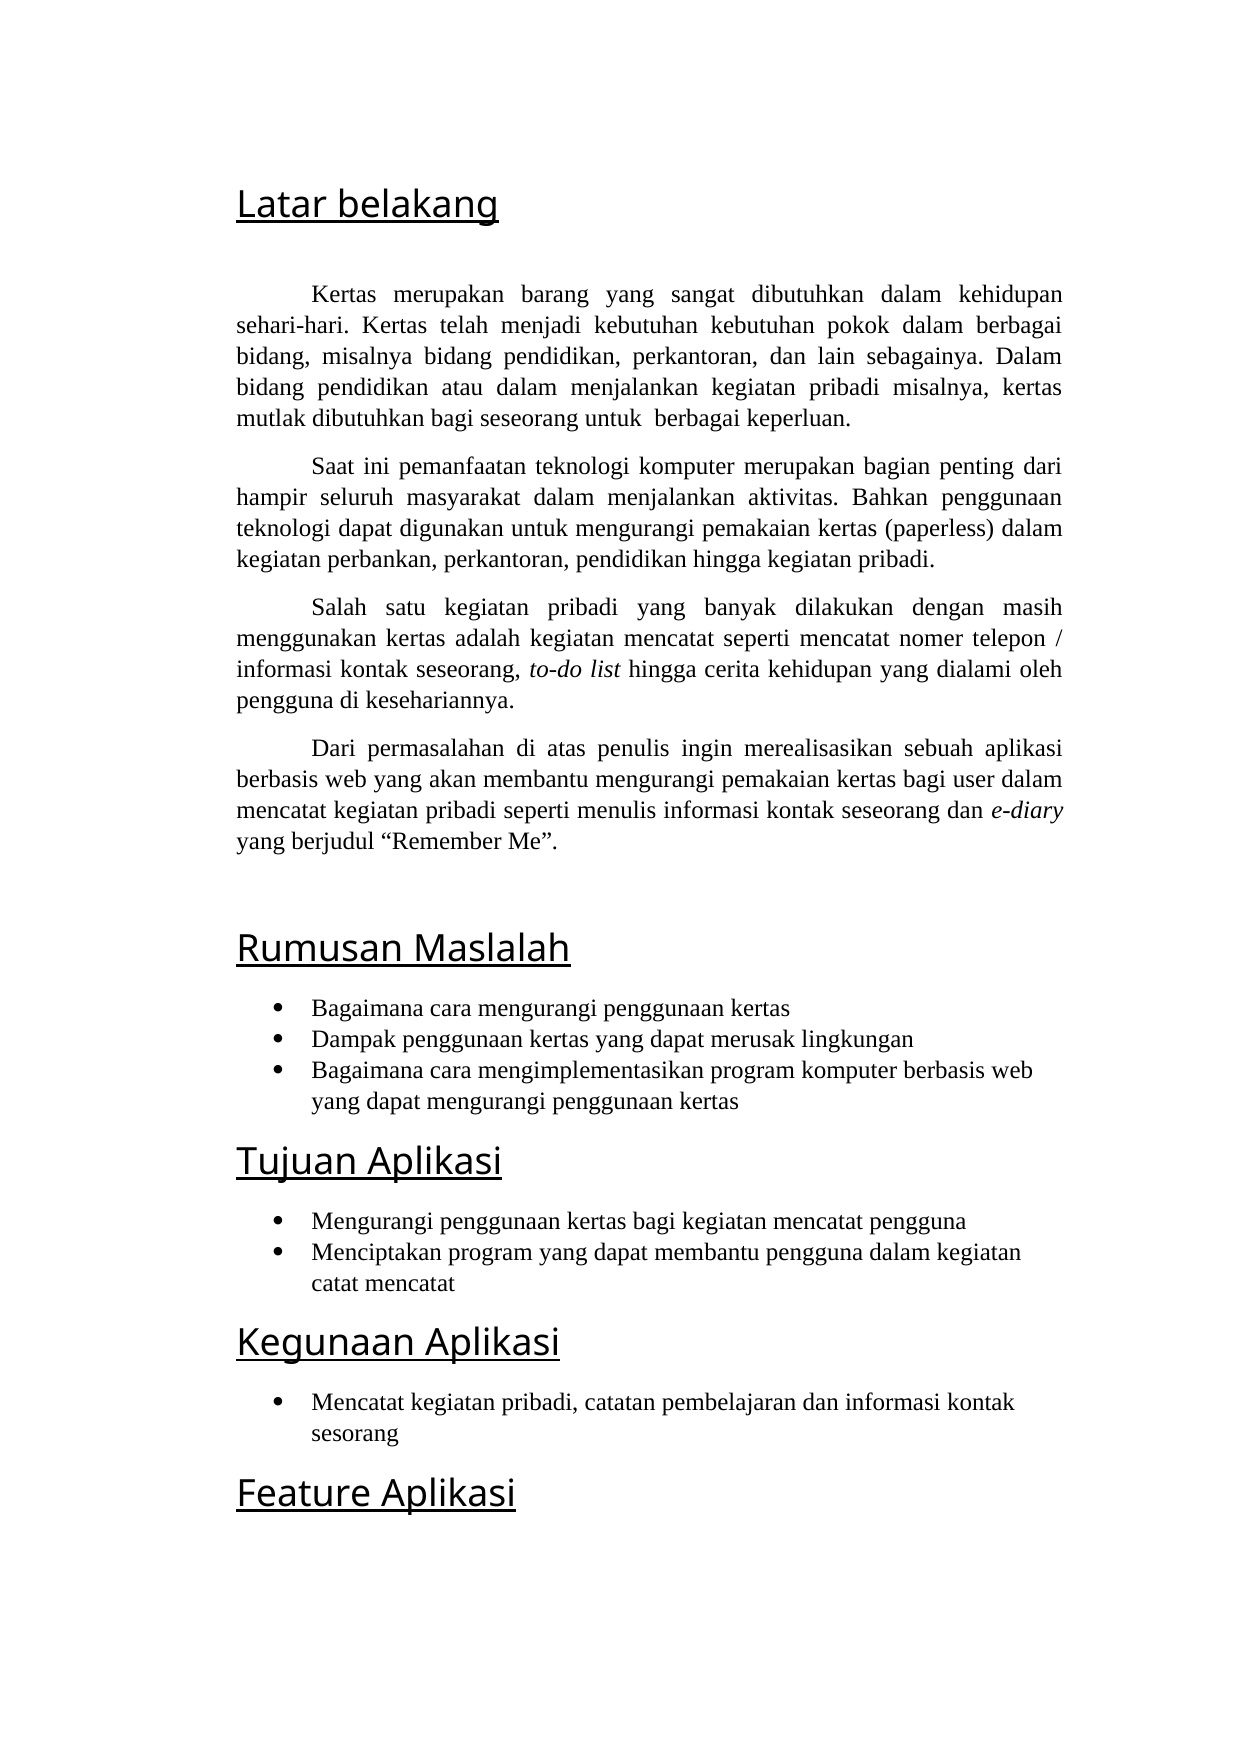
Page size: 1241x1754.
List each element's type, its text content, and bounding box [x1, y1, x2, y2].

text Kegunaan Aplikasi [236, 1316, 1063, 1367]
text Tujuan Aplikasi [236, 1134, 1063, 1185]
list Mencatat kegiatan pribadi, catatan pembelajaran dan informasi kontak sesorang [274, 1387, 1063, 1447]
text Saat ini pemanfaatan teknologi komputer merupakan bagian penting dari hampir seluruh masyarakat dalam menjalankan aktivitas. Bahkan penggunaan teknologi dapat digunakan untuk mengurangi pemakaian kertas (paperless) dalam kegiatan perbankan, perkantoran, pendidikan hingga kegiatan pribadi. [236, 451, 1063, 573]
list Mengurangi penggunaan kertas bagi kegiatan mencatat pengguna [274, 1206, 1063, 1234]
list Dampak penggunaan kertas yang dapat merusak lingkungan [274, 1024, 1063, 1053]
text Kertas merupakan barang yang sangat dibutuhkan dalam kehidupan sehari-hari. Kertas telah menjadi kebutuhan kebutuhan pokok dalam berbagai bidang, misalnya bidang pendidikan, perkantoran, dan lain sebagainya. Dalam bidang pendidikan atau dalam menjalankan kegiatan pribadi misalnya, kertas mutlak dibutuhkan bagi seseorang untuk berbagai keperluan. [236, 279, 1063, 432]
text Rumusan Maslalah [236, 921, 1063, 972]
text Salah satu kegiatan pribadi yang banyak dilakukan dengan masih menggunakan kertas adalah kegiatan mencatat seperti mencatat nomer telepon / informasi kontak seseorang, to-do list hingga cerita kehidupan yang dialami oleh pengguna di kesehariannya. [236, 592, 1063, 714]
list Bagaimana cara mengurangi penggunaan kertas [274, 993, 1063, 1022]
text Feature Aplikasi [236, 1466, 1063, 1517]
list Bagaimana cara mengimplementasikan program komputer berbasis web yang dapat mengurangi penggunaan kertas [274, 1055, 1063, 1115]
text Dari permasalahan di atas penulis ingin merealisasikan sebuah aplikasi berbasis web yang akan membantu mengurangi pemakaian kertas bagi user dalam mencatat kegiatan pribadi seperti menulis informasi kontak seseorang dan e-diary yang berjudul “Remember Me”. [236, 733, 1063, 855]
list Menciptakan program yang dapat membantu pengguna dalam kegiatan catat mencatat [274, 1237, 1063, 1297]
text Latar belakang [236, 177, 1063, 228]
